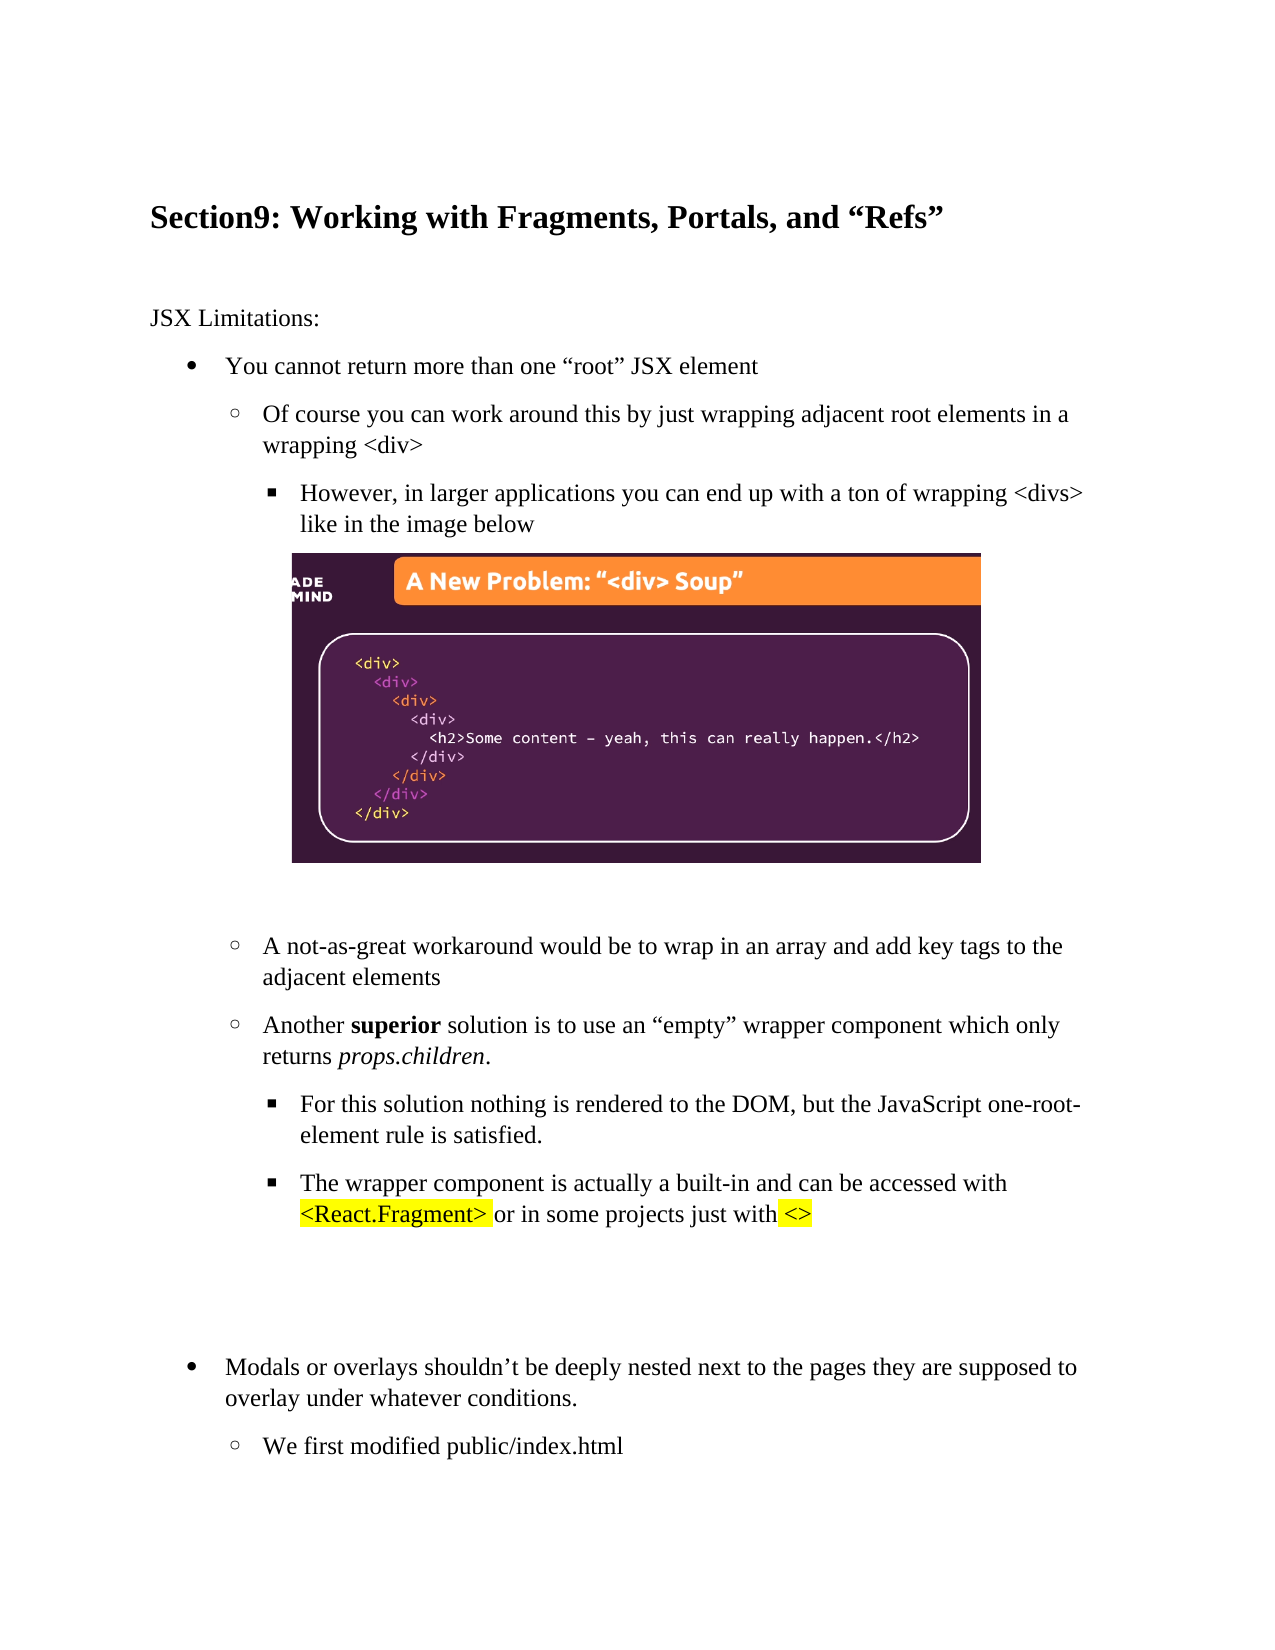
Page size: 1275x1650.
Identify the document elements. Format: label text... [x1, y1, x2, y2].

list Another superior solution is to use an “empty” wrapper component which only returns props.children. [225, 1010, 1125, 1070]
list The wrapper component is actually a built-in and can be accessed with <React.Fragment> or in some projects just with <> [262, 1168, 1125, 1227]
list You cannot return more than one “root” JSX element [187, 351, 1125, 380]
text JSX Limitations: [150, 303, 1125, 332]
list Of course you can work around this by just wrapping adjacent root elements in a wrapping <div> [225, 399, 1125, 459]
picture [291, 553, 981, 863]
list However, in larger applications you can end up with a ton of wrapping <divs> like in the image below [262, 478, 1125, 537]
list For this solution nothing is rendered to the DOM, but the JavaScript one-root-element rule is satisfied. [262, 1089, 1125, 1149]
text Section9: Working with Fragments, Portals, and “Refs” [150, 198, 1125, 236]
list A not-as-great workaround would be to wrap in an array and add key tags to the adjacent elements [225, 931, 1125, 991]
list We first modified public/index.html [225, 1431, 1125, 1459]
list Modals or overlays shouldn’t be deeply nested next to the pages they are supposed to overlay under whatever conditions. [187, 1352, 1125, 1412]
